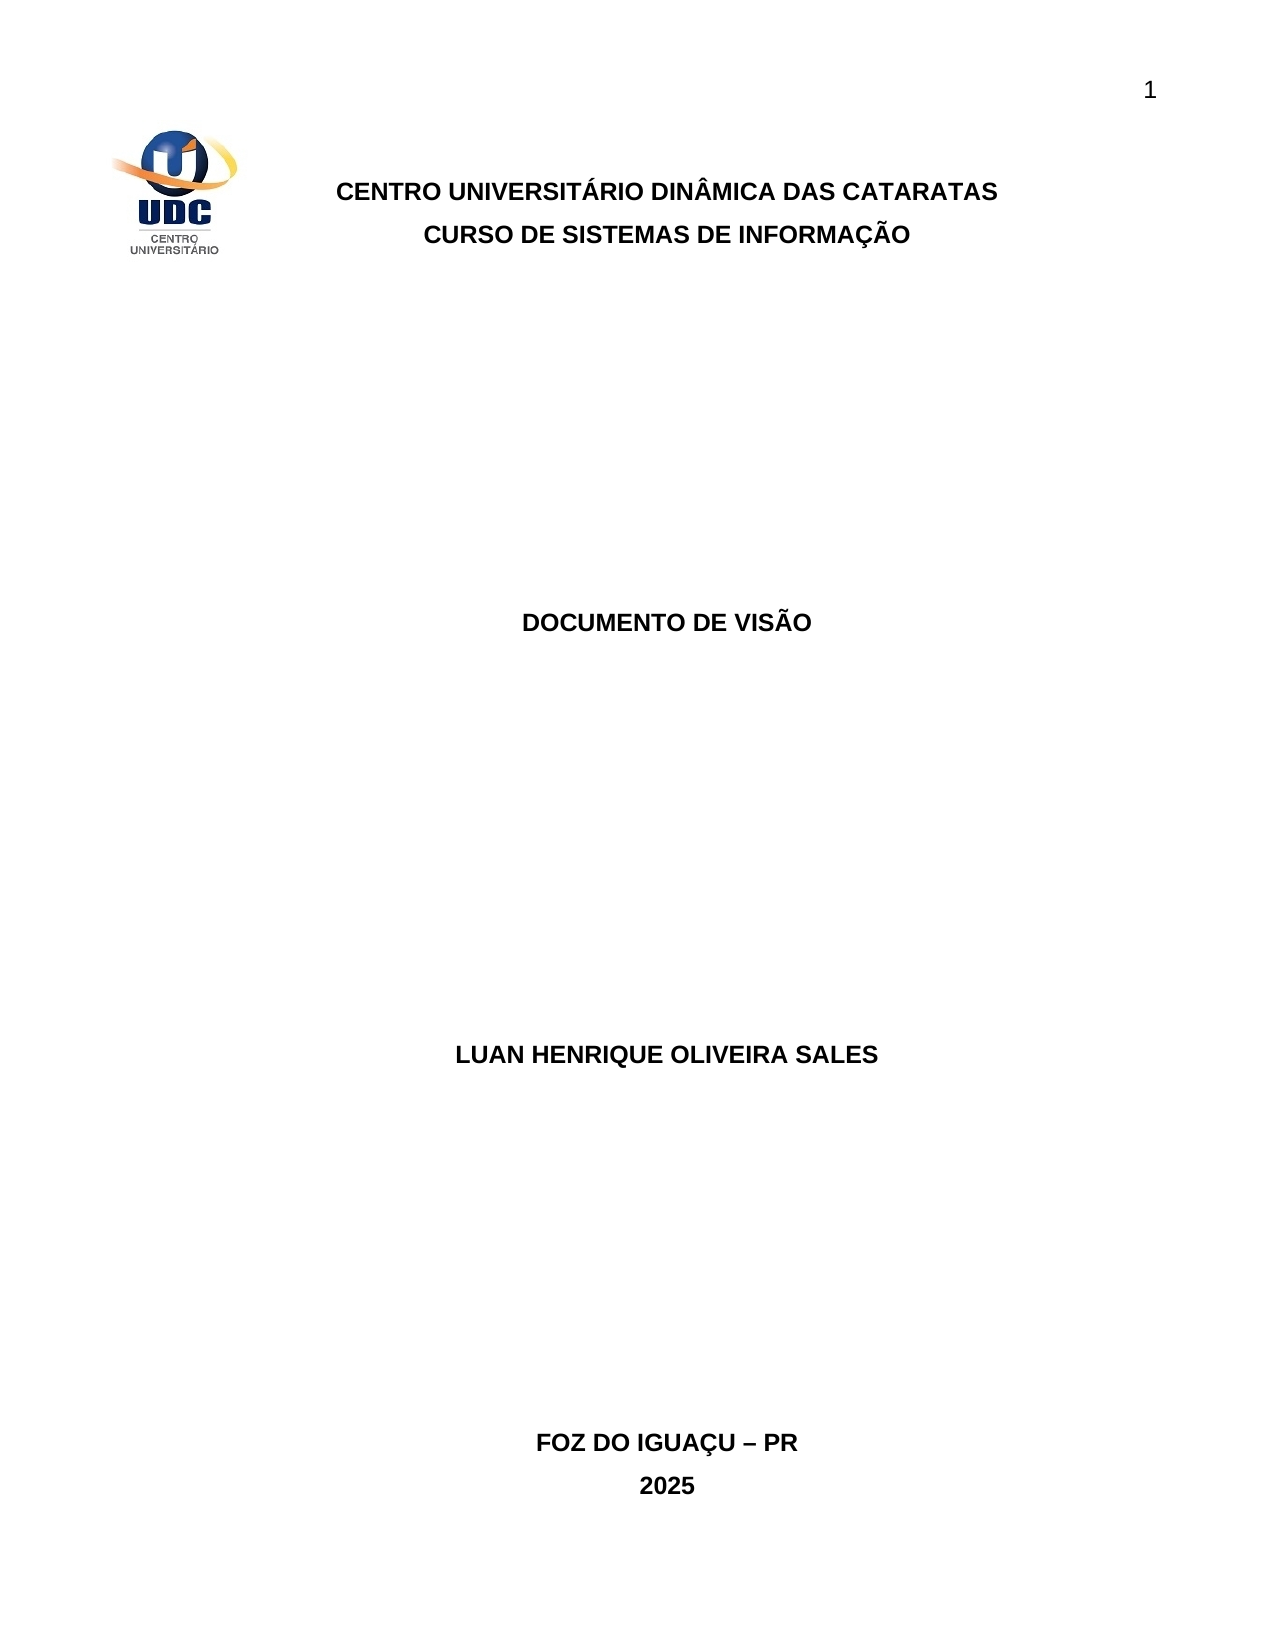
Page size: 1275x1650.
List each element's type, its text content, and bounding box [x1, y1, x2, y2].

text LUAN HENRIQUE OLIVEIRA SALES [177, 1040, 1157, 1068]
text DOCUMENTO DE VISÃO [177, 608, 1157, 637]
text 2025 [177, 1471, 1157, 1500]
text FOZ DO IGUAÇU – PR [177, 1428, 1157, 1457]
picture [97, 120, 253, 263]
text CENTRO UNIVERSITÁRIO DINÂMICA DAS CATARATAS [177, 177, 1157, 206]
text CURSO DE SISTEMAS DE INFORMAÇÃO [177, 220, 1157, 249]
